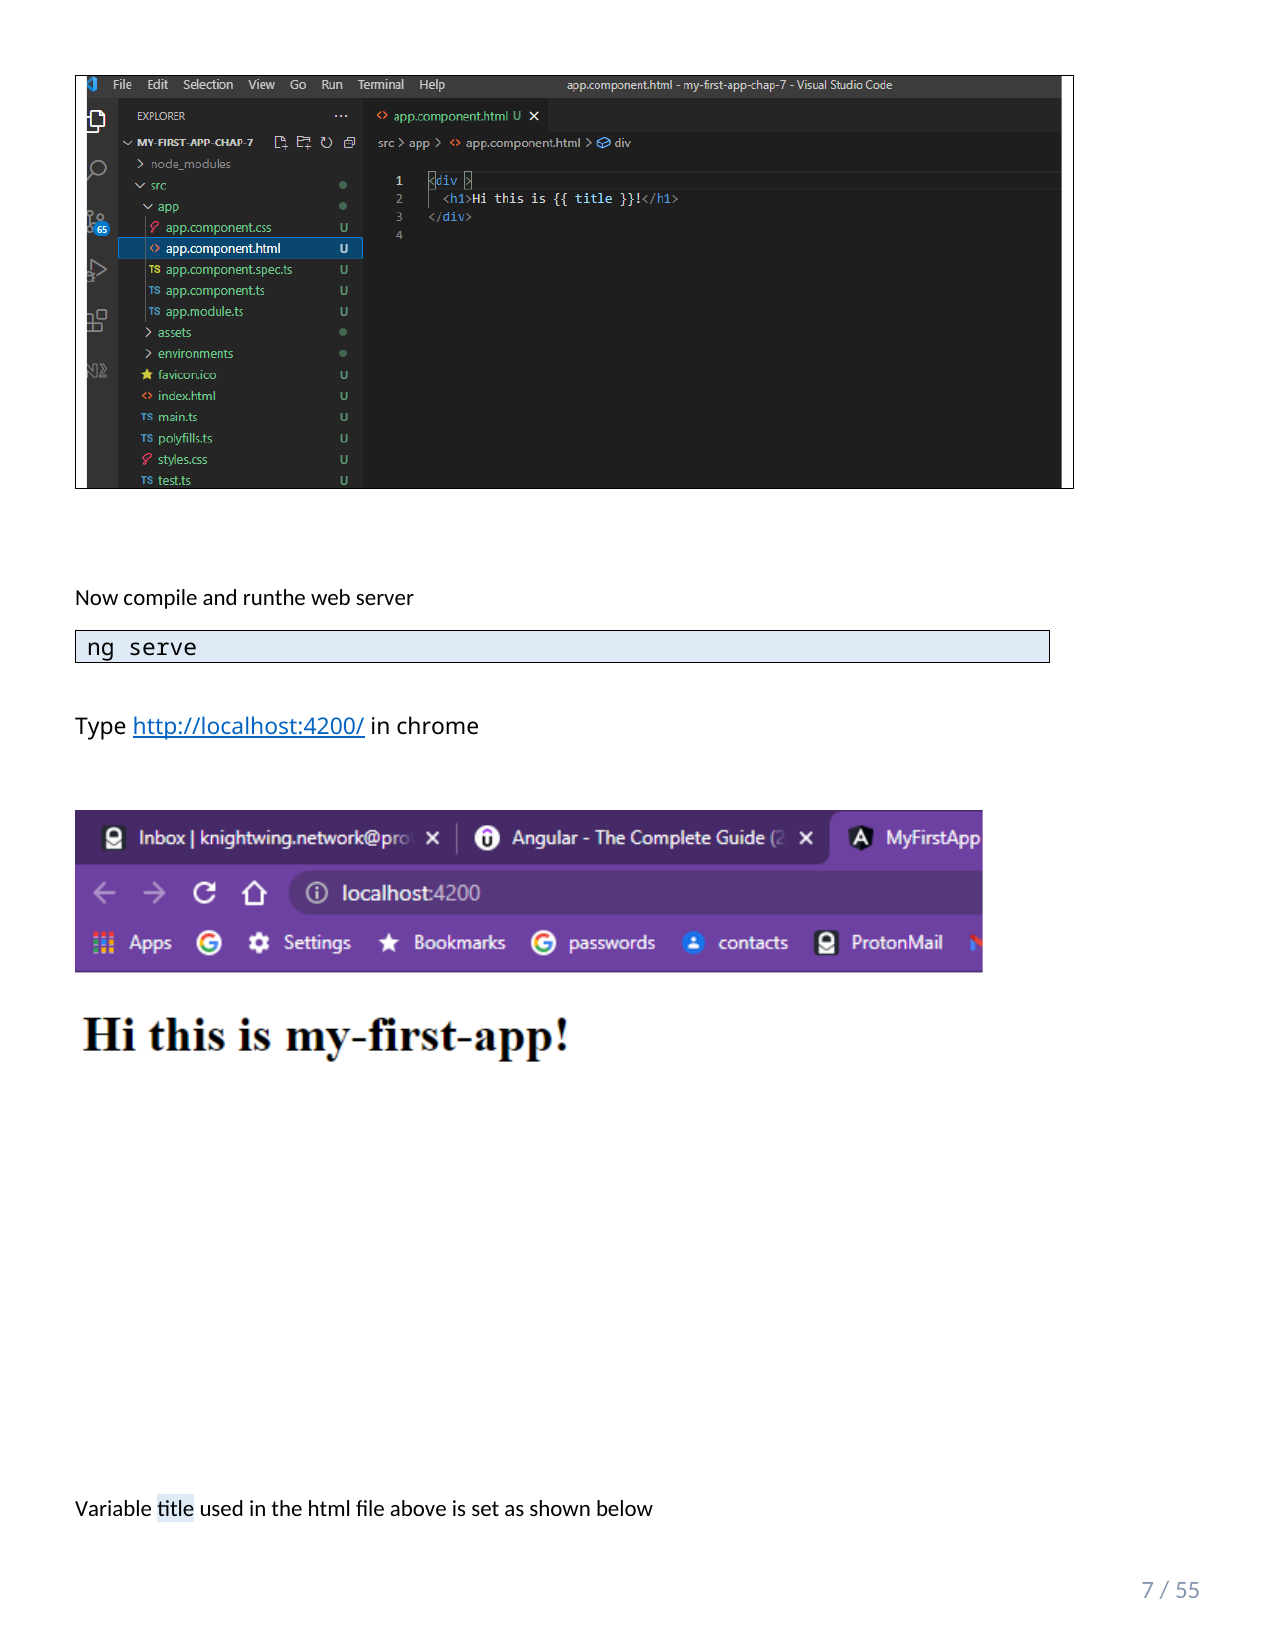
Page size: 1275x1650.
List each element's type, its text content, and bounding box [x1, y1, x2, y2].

picture [86, 76, 1062, 488]
text Now compile and runthe web server [75, 583, 1200, 611]
text Type http://localhost:4200/ in chrome [75, 710, 1200, 741]
text Variable title used in the html file above is set as shown below [194, 1494, 1200, 1522]
table_cell [76, 76, 86, 488]
table_header ng serve [76, 631, 1049, 662]
picture [75, 810, 983, 1381]
table_cell [1062, 76, 1073, 488]
